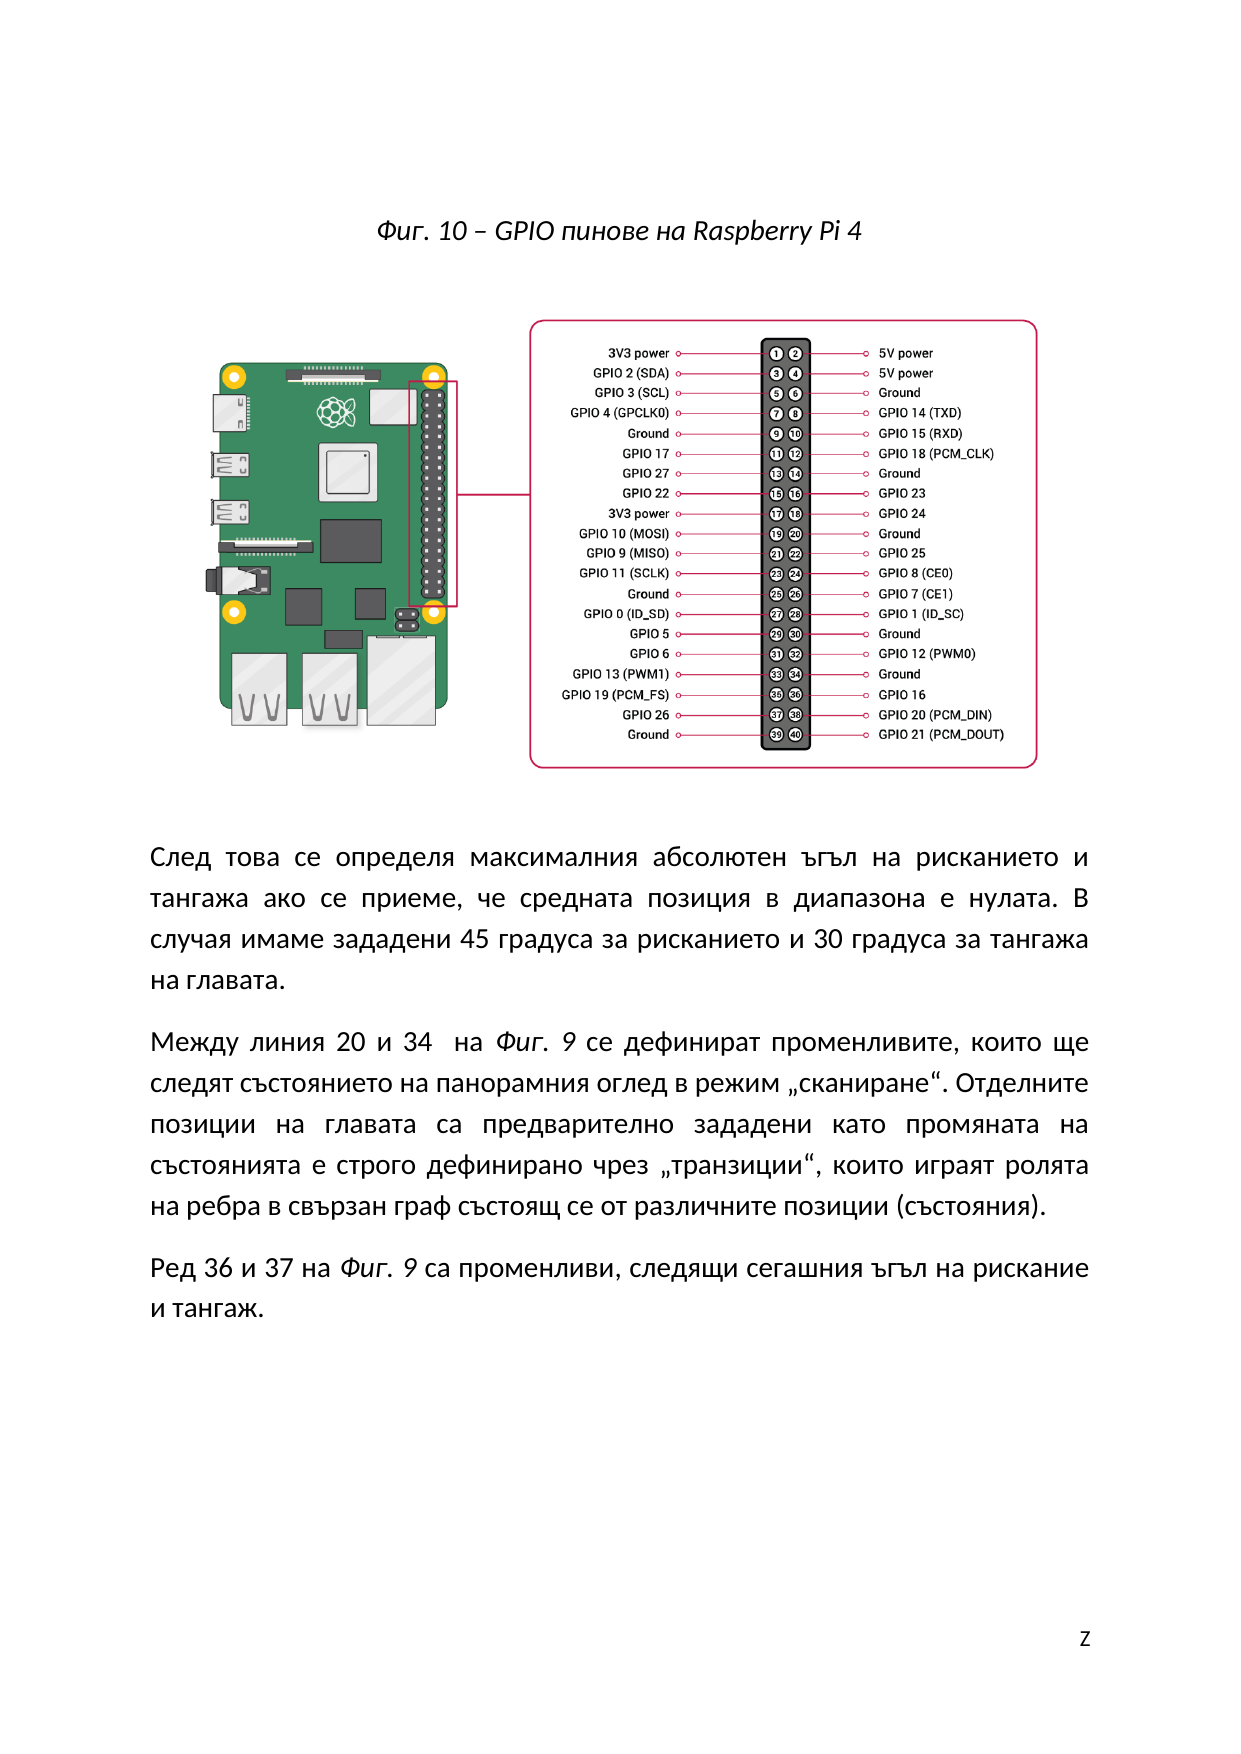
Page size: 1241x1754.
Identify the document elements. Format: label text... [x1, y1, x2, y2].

text След това се определя максималния абсолютен ъгъл на рисканието и тангажа ако се приеме, че средната позиция в диапазона е нулата. В случая имаме зададени 45 градуса за рисканието и 30 градуса за тангажа на главата. [150, 838, 1090, 997]
picture [150, 273, 1091, 814]
text Фиг. 10 – GPIO пинове на Raspberry Pi 4 [150, 212, 1090, 247]
text Ред 36 и 37 на Фиг. 9 са променливи, следящи сегашния ъгъл на рискание и тангаж. [150, 1249, 1090, 1325]
text Между линия 20 и 34 на Фиг. 9 се дефинират променливите, които ще следят състоянието на панорамния оглед в режим „сканиране“. Отделните позиции на главата са предварително зададени като промяната на състоянията е строго дефинирано чрез „транзиции“, които играят ролята на ребра в свързан граф състоящ се от различните позиции (състояния). [150, 1023, 1090, 1222]
